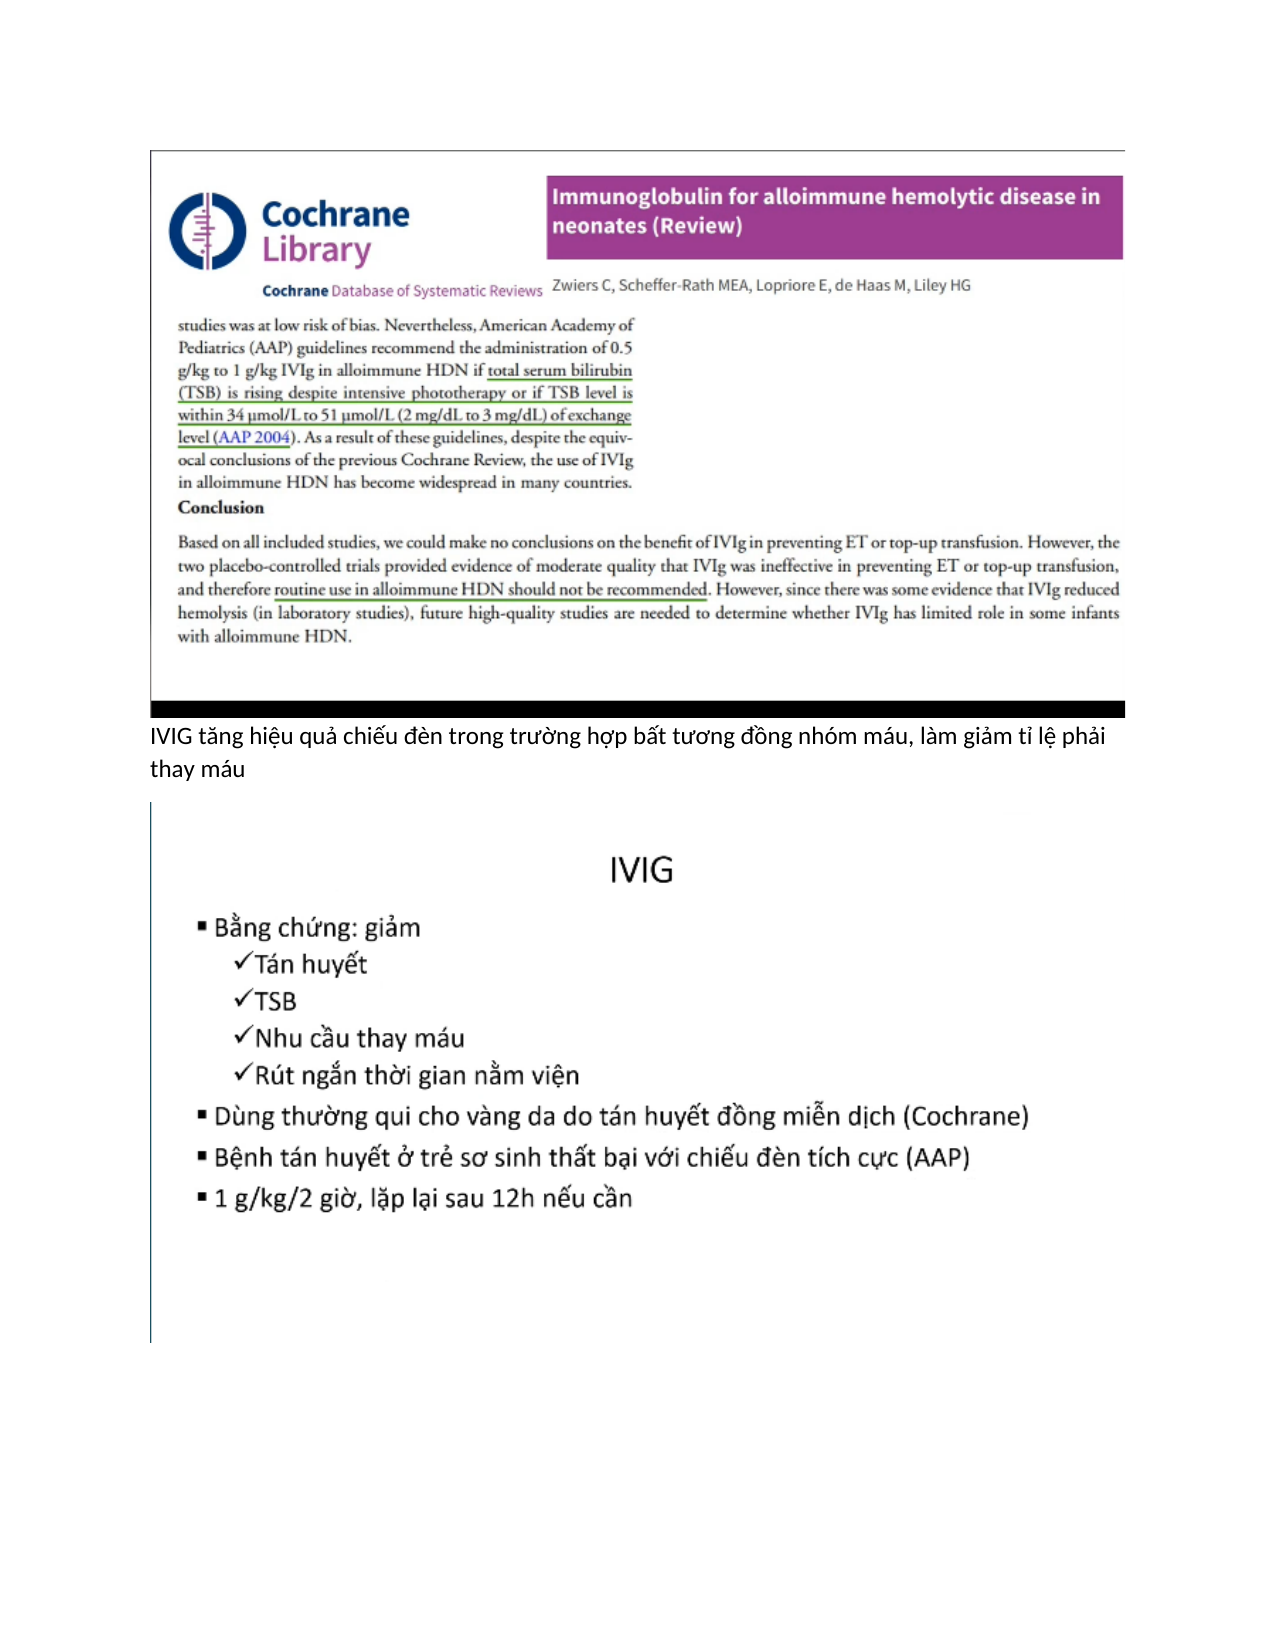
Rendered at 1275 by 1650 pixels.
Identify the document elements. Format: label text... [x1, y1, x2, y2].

picture [150, 802, 1125, 1343]
text IVIG tăng hiệu quả chiếu đèn trong trường hợp bất tương đồng nhóm máu, làm giảm tỉ lệ phải thay máu [150, 718, 1125, 783]
picture [150, 150, 1125, 718]
